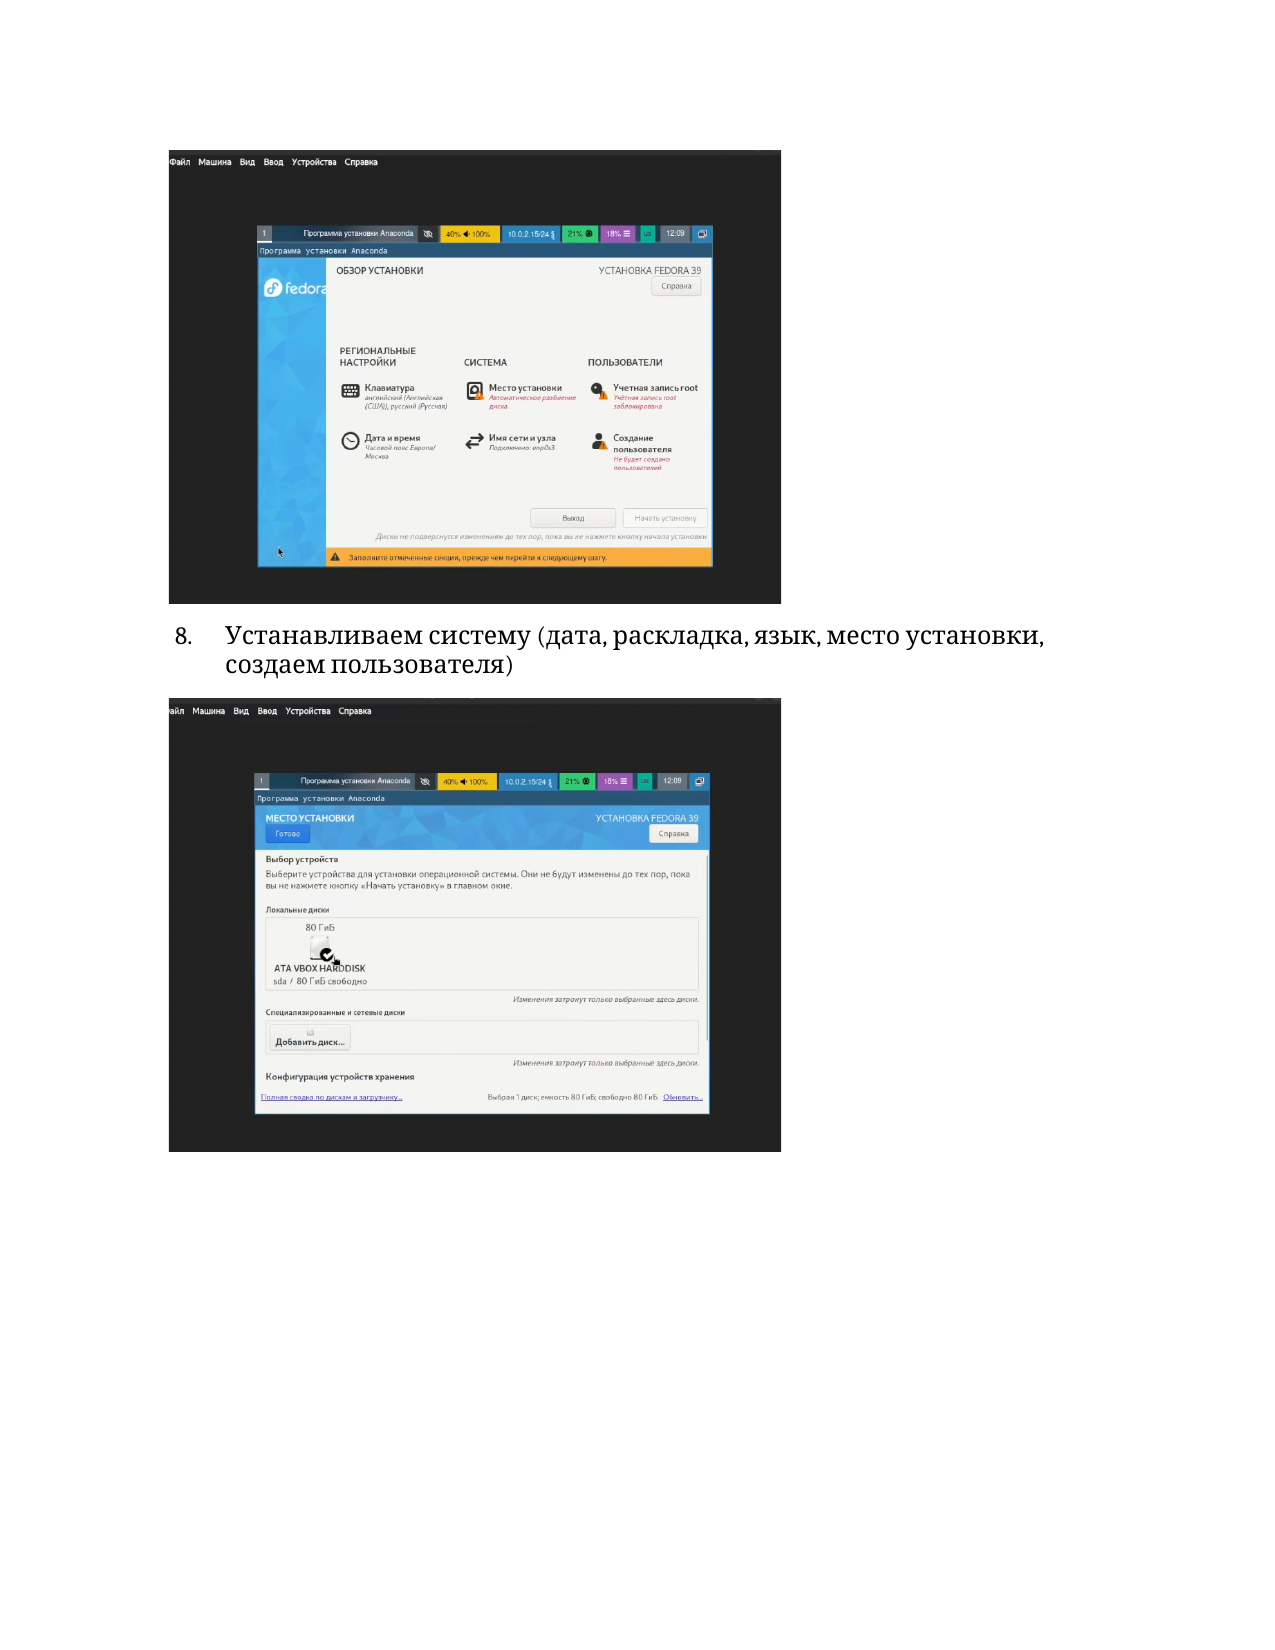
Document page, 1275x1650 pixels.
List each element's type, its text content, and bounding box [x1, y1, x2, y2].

picture [168, 698, 782, 1152]
list Устанавливаем систему (дата, раскладка, язык, место установки, создаем пользователя) [175, 622, 1125, 679]
picture [168, 150, 782, 604]
